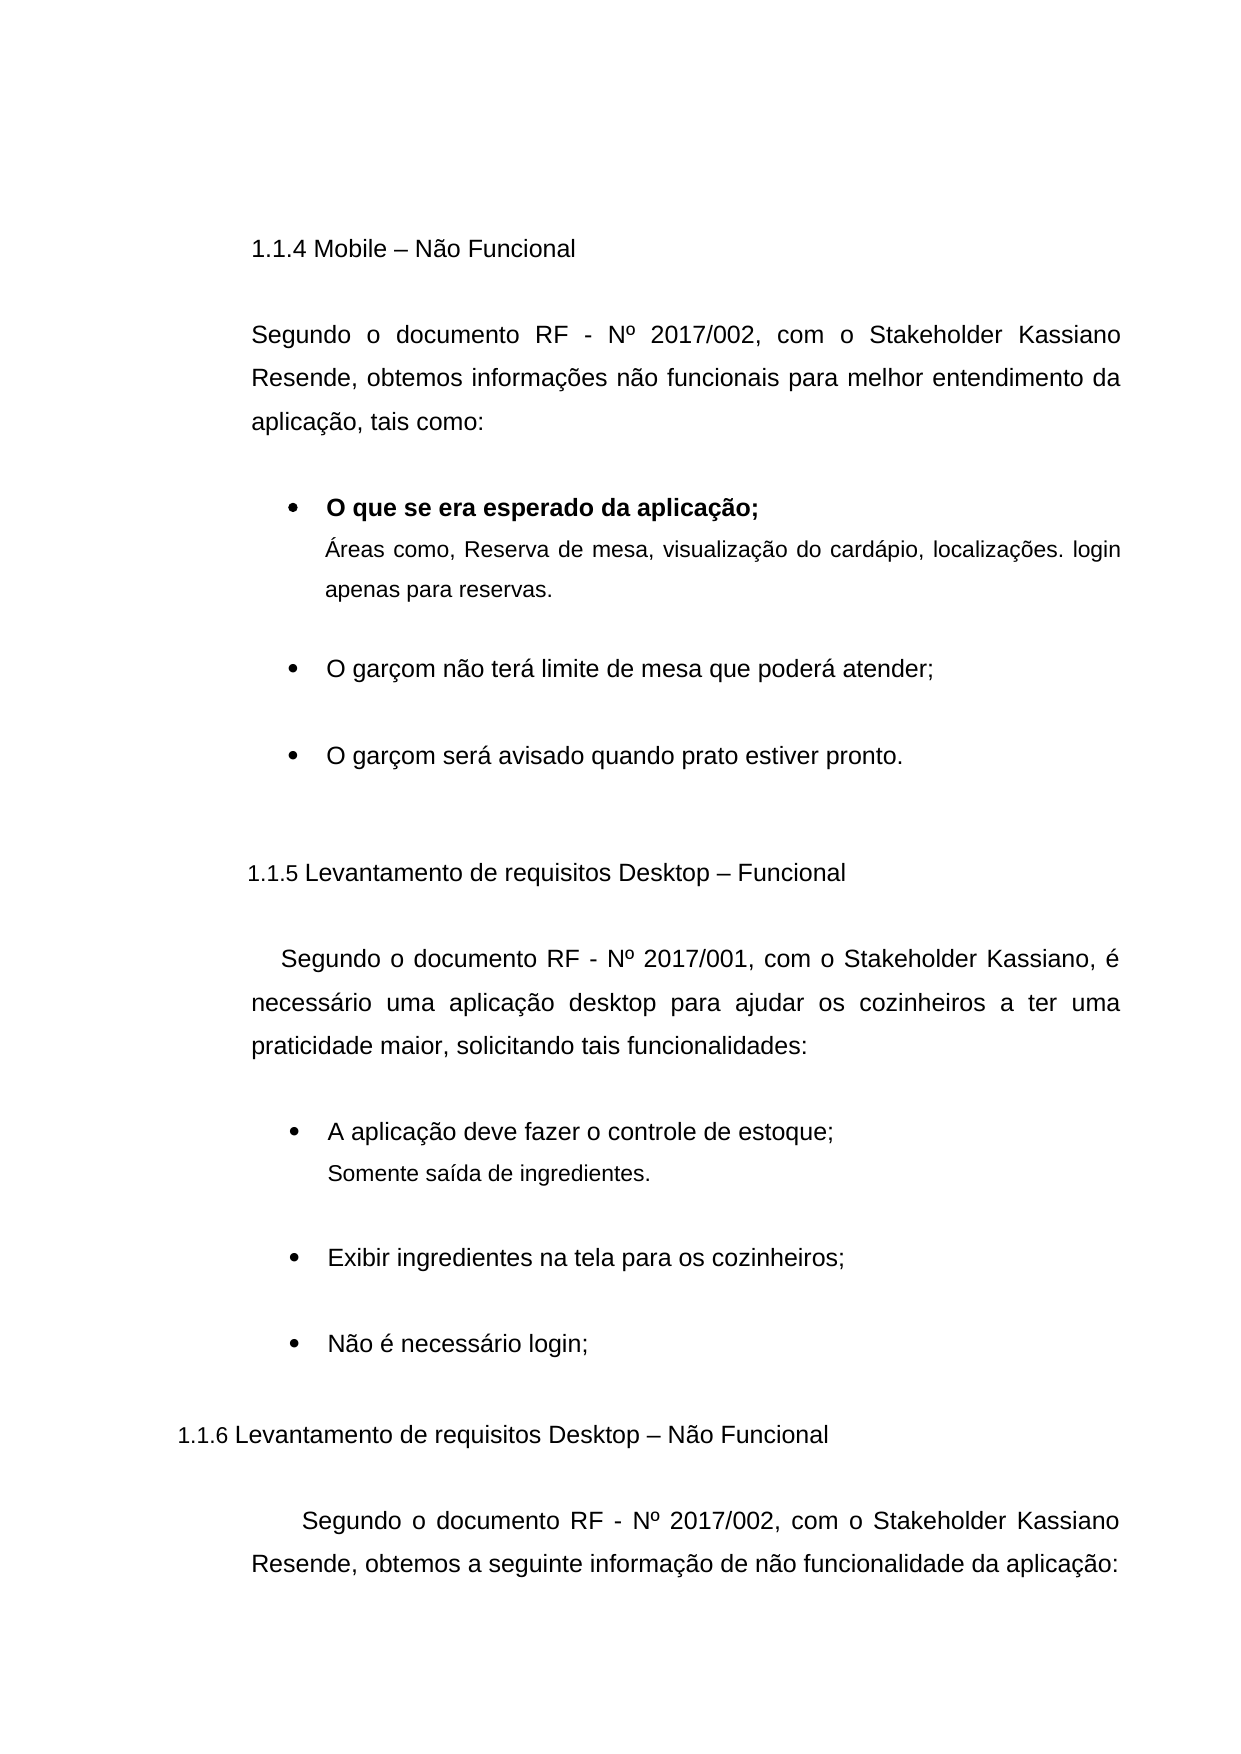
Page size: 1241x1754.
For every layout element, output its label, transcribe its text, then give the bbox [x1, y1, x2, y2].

list Somente saída de ingredientes. [327, 1160, 1122, 1187]
text Áreas como, Reserva de mesa, visualização do cardápio, localizações. login apenas para reservas. [325, 536, 1122, 602]
list O garçom será avisado quando prato estiver pronto. [288, 741, 1122, 770]
text Segundo o documento RF - Nº 2017/001, com o Stakeholder Kassiano, é necessário uma aplicação desktop para ajudar os cozinheiros a ter uma praticidade maior, solicitando tais funcionalidades: [177, 944, 1122, 1059]
list O garçom não terá limite de mesa que poderá atender; [288, 654, 1122, 683]
text 1.1.6 Levantamento de requisitos Desktop – Não Funcional [177, 1420, 1122, 1449]
list Não é necessário login; [290, 1329, 1122, 1358]
list 1.1.4 Mobile – Não Funcional [251, 234, 1122, 263]
list Segundo o documento RF - Nº 2017/002, com o Stakeholder Kassiano Resende, obtemos informações não funcionais para melhor entendimento da aplicação, tais como: [251, 320, 1122, 435]
list O que se era esperado da aplicação; [288, 493, 1122, 522]
text Segundo o documento RF - Nº 2017/002, com o Stakeholder Kassiano Resende, obtemos a seguinte informação de não funcionalidade da aplicação: [177, 1506, 1122, 1578]
text 1.1.5 Levantamento de requisitos Desktop – Funcional [177, 858, 1122, 887]
list A aplicação deve fazer o controle de estoque; [290, 1117, 1122, 1146]
list Exibir ingredientes na tela para os cozinheiros; [290, 1243, 1122, 1272]
